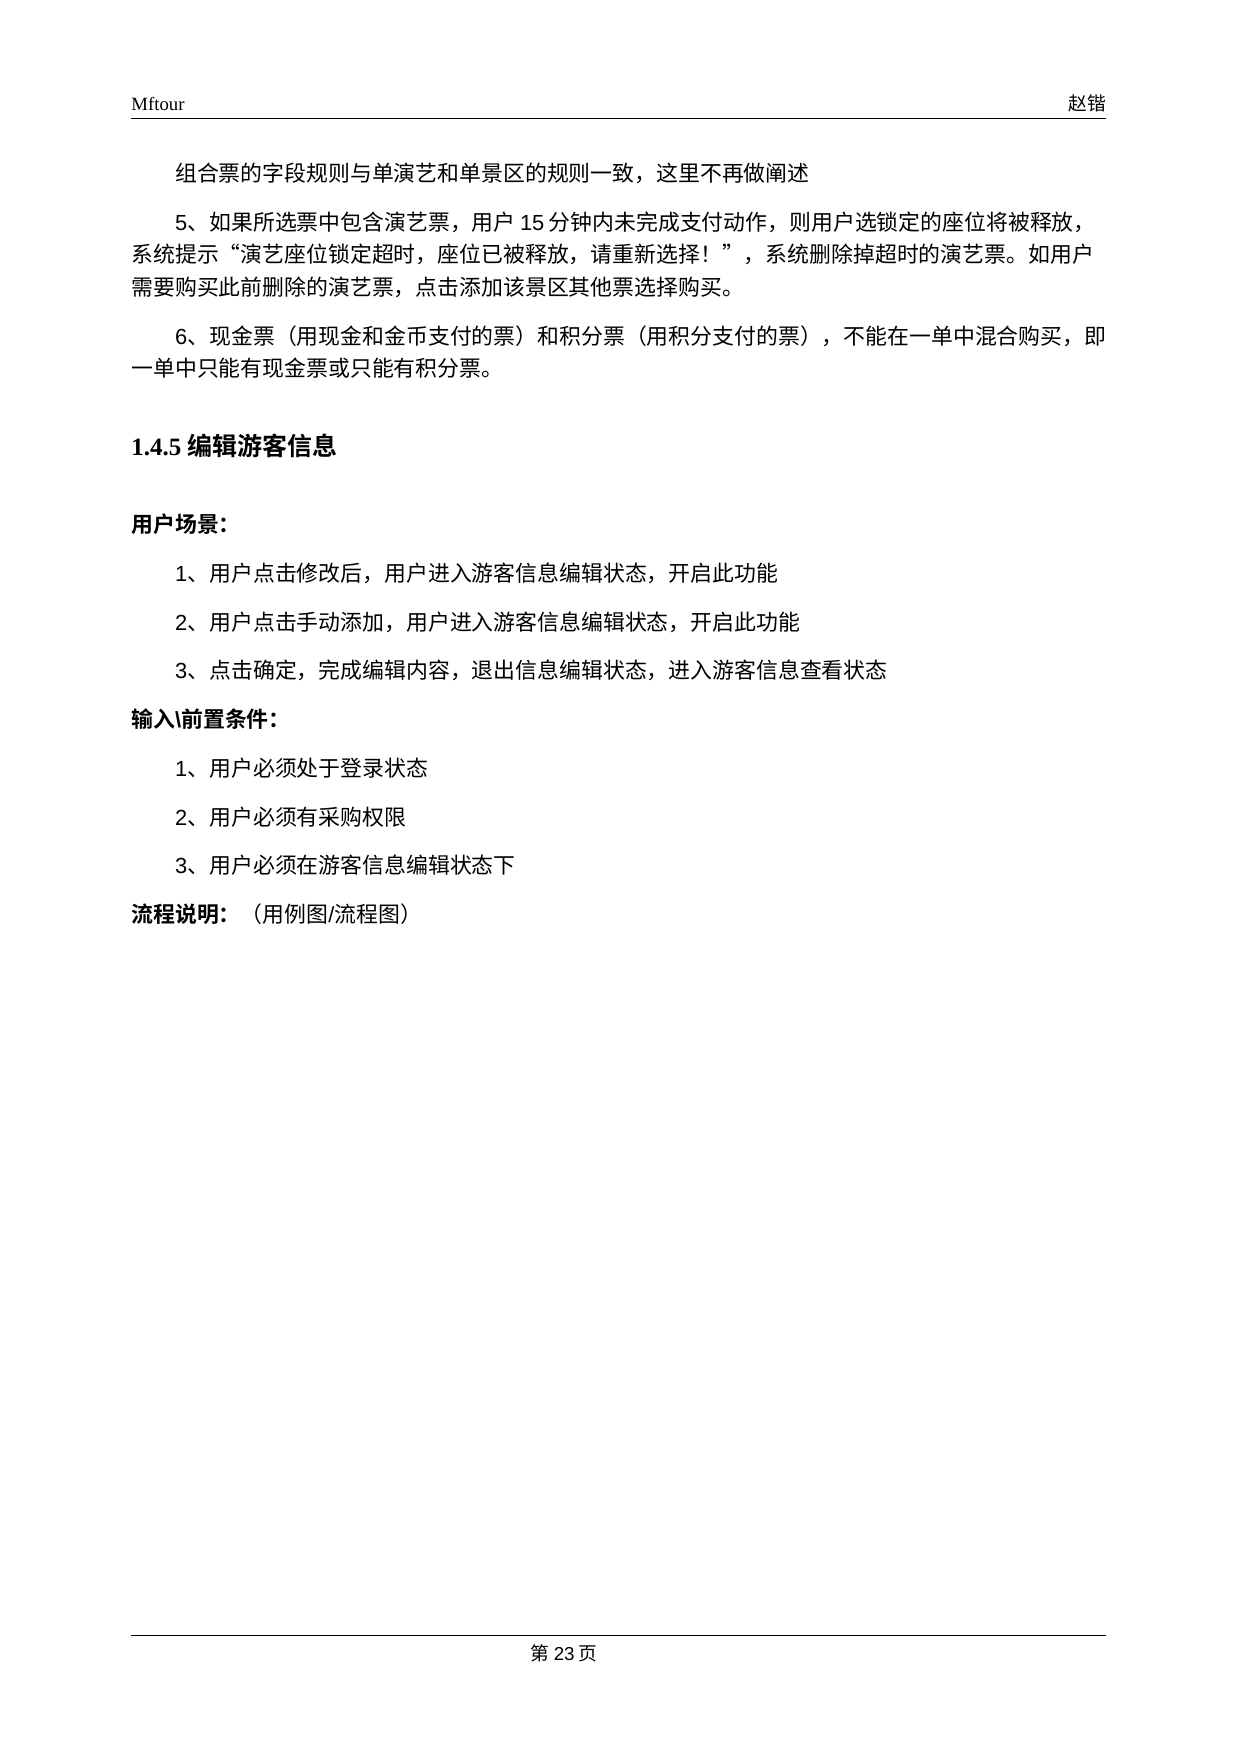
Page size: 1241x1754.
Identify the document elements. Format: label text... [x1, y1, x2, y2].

text 2、用户点击手动添加，用户进入游客信息编辑状态，开启此功能 [131, 604, 1106, 637]
text 2、用户必须有采购权限 [131, 799, 1106, 832]
subtitle 编辑游客信息 [131, 412, 1106, 477]
text 3、点击确定，完成编辑内容，退出信息编辑状态，进入游客信息查看状态 [131, 653, 1106, 685]
text 输入\前置条件： [131, 702, 1106, 734]
text 1、用户必须处于登录状态 [131, 750, 1106, 783]
text 6、现金票（用现金和金币支付的票）和积分票（用积分支付的票），不能在一单中混合购买，即一单中只能有现金票或只能有积分票。 [131, 318, 1106, 383]
text 3、用户必须在游客信息编辑状态下 [131, 848, 1106, 880]
text 1、用户点击修改后，用户进入游客信息编辑状态，开启此功能 [131, 555, 1106, 588]
text 流程说明：（用例图/流程图） [131, 897, 1106, 929]
text 组合票的字段规则与单演艺和单景区的规则一致，这里不再做阐述 [131, 156, 1106, 188]
text 5、如果所选票中包含演艺票，用户15分钟内未完成支付动作，则用户选锁定的座位将被释放，系统提示“演艺座位锁定超时，座位已被释放，请重新选择！”，系统删除掉超时的演艺票。如用户需要购买此前删除的演艺票，点击添加该景区其他票选择购买。 [131, 204, 1106, 302]
text 用户场景： [131, 507, 1106, 539]
